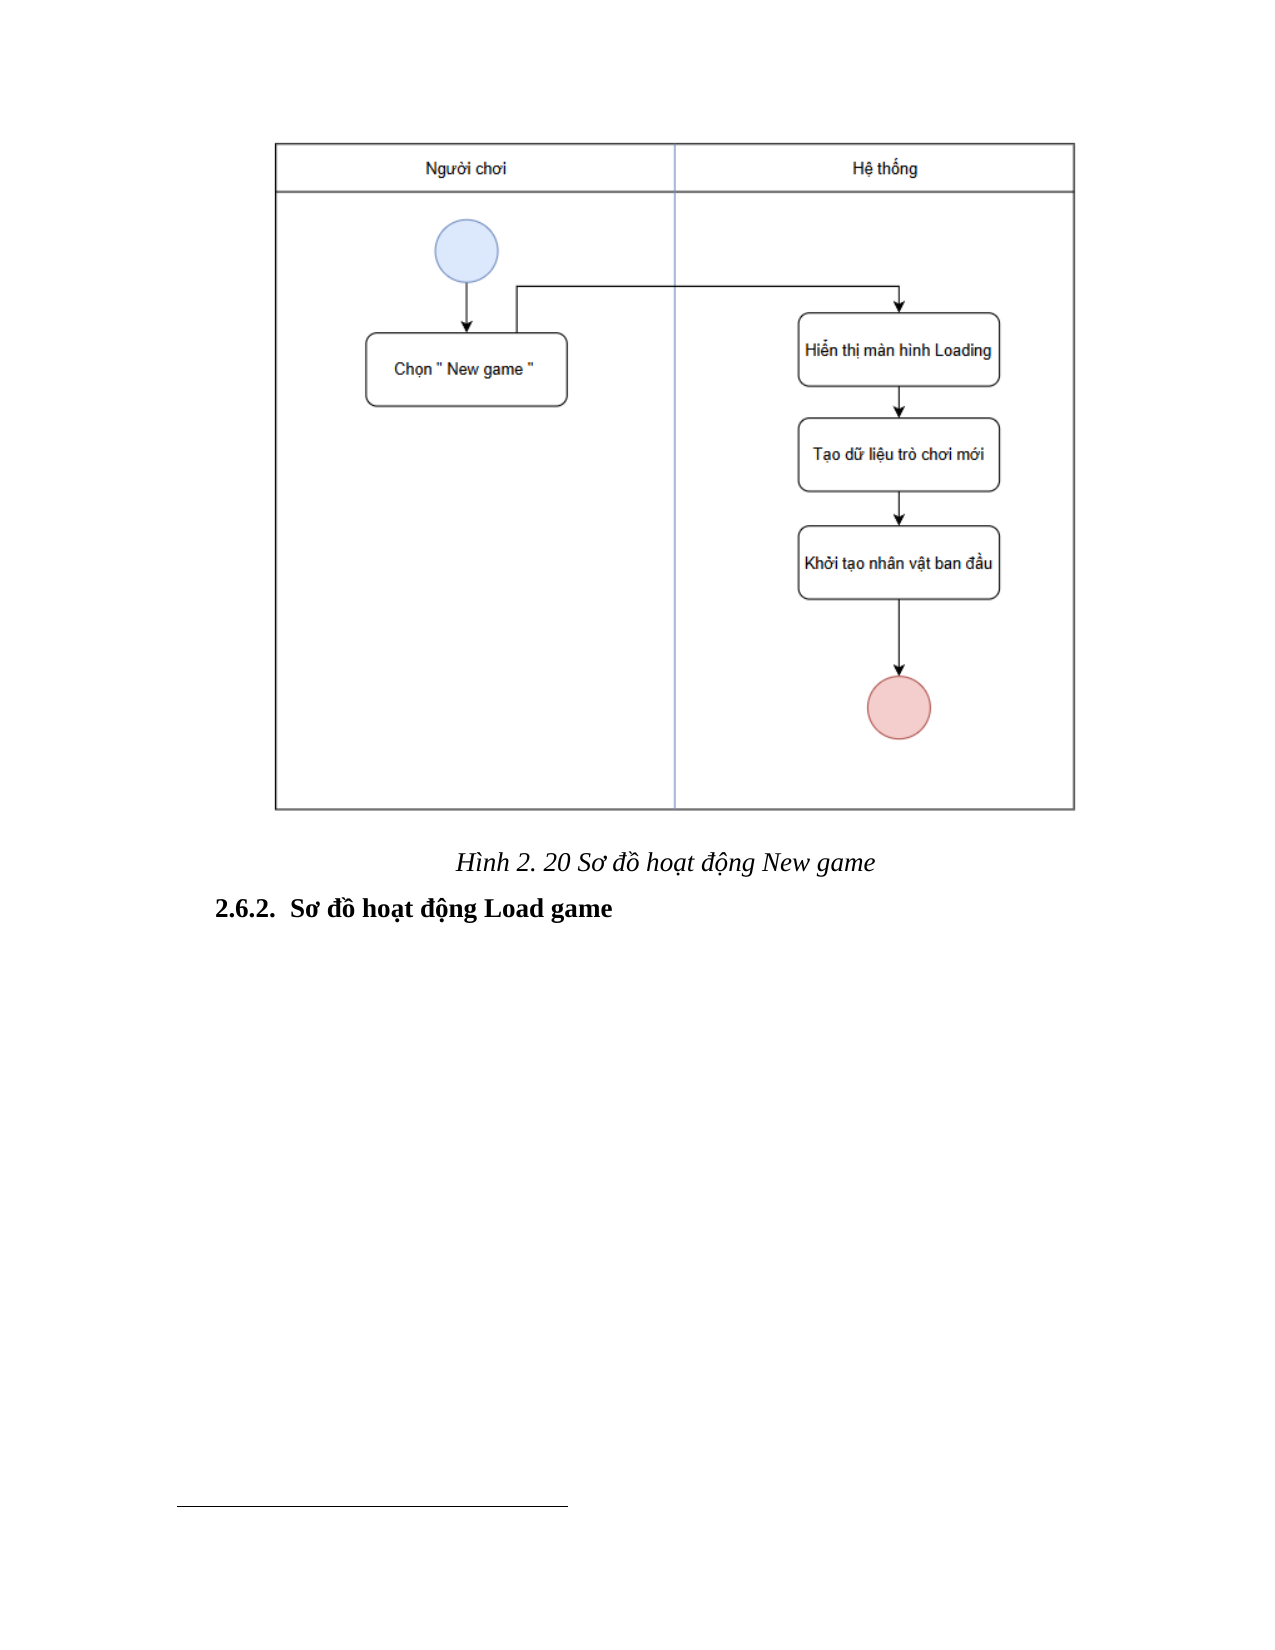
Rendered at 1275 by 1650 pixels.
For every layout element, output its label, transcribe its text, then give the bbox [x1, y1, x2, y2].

list Sơ đồ hoạt động Load game [215, 892, 1156, 923]
text Hình 2. 20 Sơ đồ hoạt động New game [177, 846, 1156, 877]
picture [245, 118, 1088, 831]
